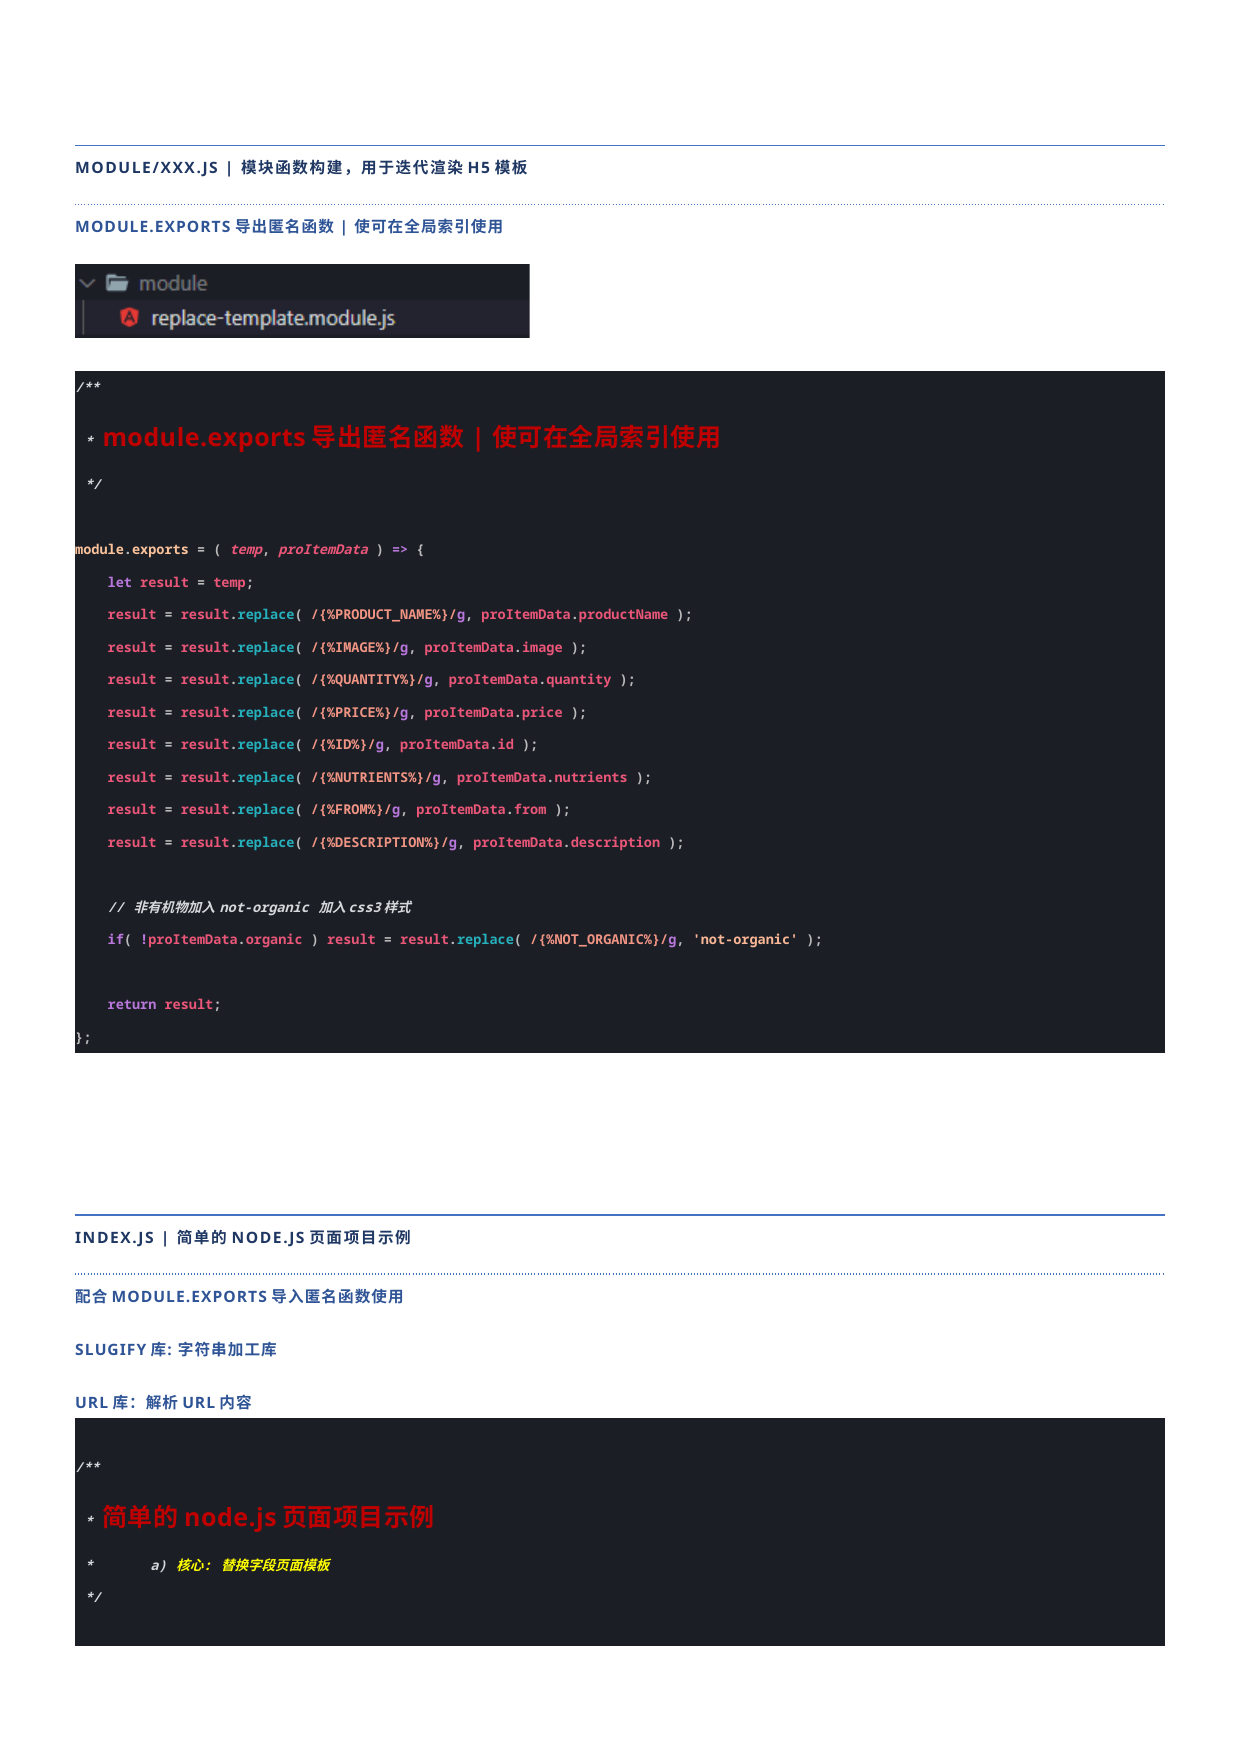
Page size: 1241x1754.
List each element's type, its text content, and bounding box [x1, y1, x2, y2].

subtitle index.js | 简单的node.js页面项目示例 [75, 1216, 1165, 1252]
text result = result.replace( /{%QUANTITY%}/g, proItemData.quantity ); [75, 663, 1165, 696]
subtitle url库：解析url内容 [75, 1380, 1165, 1418]
text /** [75, 1451, 1165, 1483]
text */ [75, 1581, 1165, 1613]
subtitle module/xxx.js | 模块函数构建，用于迭代渲染h5模板 [75, 146, 1165, 183]
text * 简单的node.js页面项目示例 [75, 1483, 1165, 1548]
text let result = temp; [75, 566, 1165, 598]
text * module.exports导出匿名函数 | 使可在全局索引使用 [75, 403, 1165, 468]
text result = result.replace( /{%FROM%}/g, proItemData.from ); [75, 793, 1165, 826]
text }; [75, 1021, 1165, 1053]
text result = result.replace( /{%PRODUCT_NAME%}/g, proItemData.productName ); [75, 598, 1165, 631]
text */ [75, 468, 1165, 501]
text module.exports = ( temp, proItemData ) => { [75, 533, 1165, 566]
picture [75, 264, 530, 338]
text if( !proItemData.organic ) result = result.replace( /{%NOT_ORGANIC%}/g, 'not-organic' ); [75, 923, 1165, 956]
subtitle MODULE.EXPORTS导出匿名函数 | 使可在全局索引使用 [75, 203, 1165, 242]
text result = result.replace( /{%ID%}/g, proItemData.id ); [75, 728, 1165, 761]
text result = result.replace( /{%DESCRIPTION%}/g, proItemData.description ); [75, 826, 1165, 858]
text // 非有机物加入 not-organic 加入css3样式 [75, 891, 1165, 923]
text result = result.replace( /{%IMAGE%}/g, proItemData.image ); [75, 631, 1165, 663]
subtitle 配合module.exports导入匿名函数使用 [75, 1273, 1165, 1312]
text /** [75, 371, 1165, 403]
text result = result.replace( /{%NUTRIENTS%}/g, proItemData.nutrients ); [75, 761, 1165, 793]
text return result; [75, 988, 1165, 1021]
text result = result.replace( /{%PRICE%}/g, proItemData.price ); [75, 696, 1165, 728]
text * a) 核心: 替换字段页面模板 [75, 1548, 1165, 1581]
subtitle slugify库: 字符串加工库 [75, 1327, 1165, 1365]
